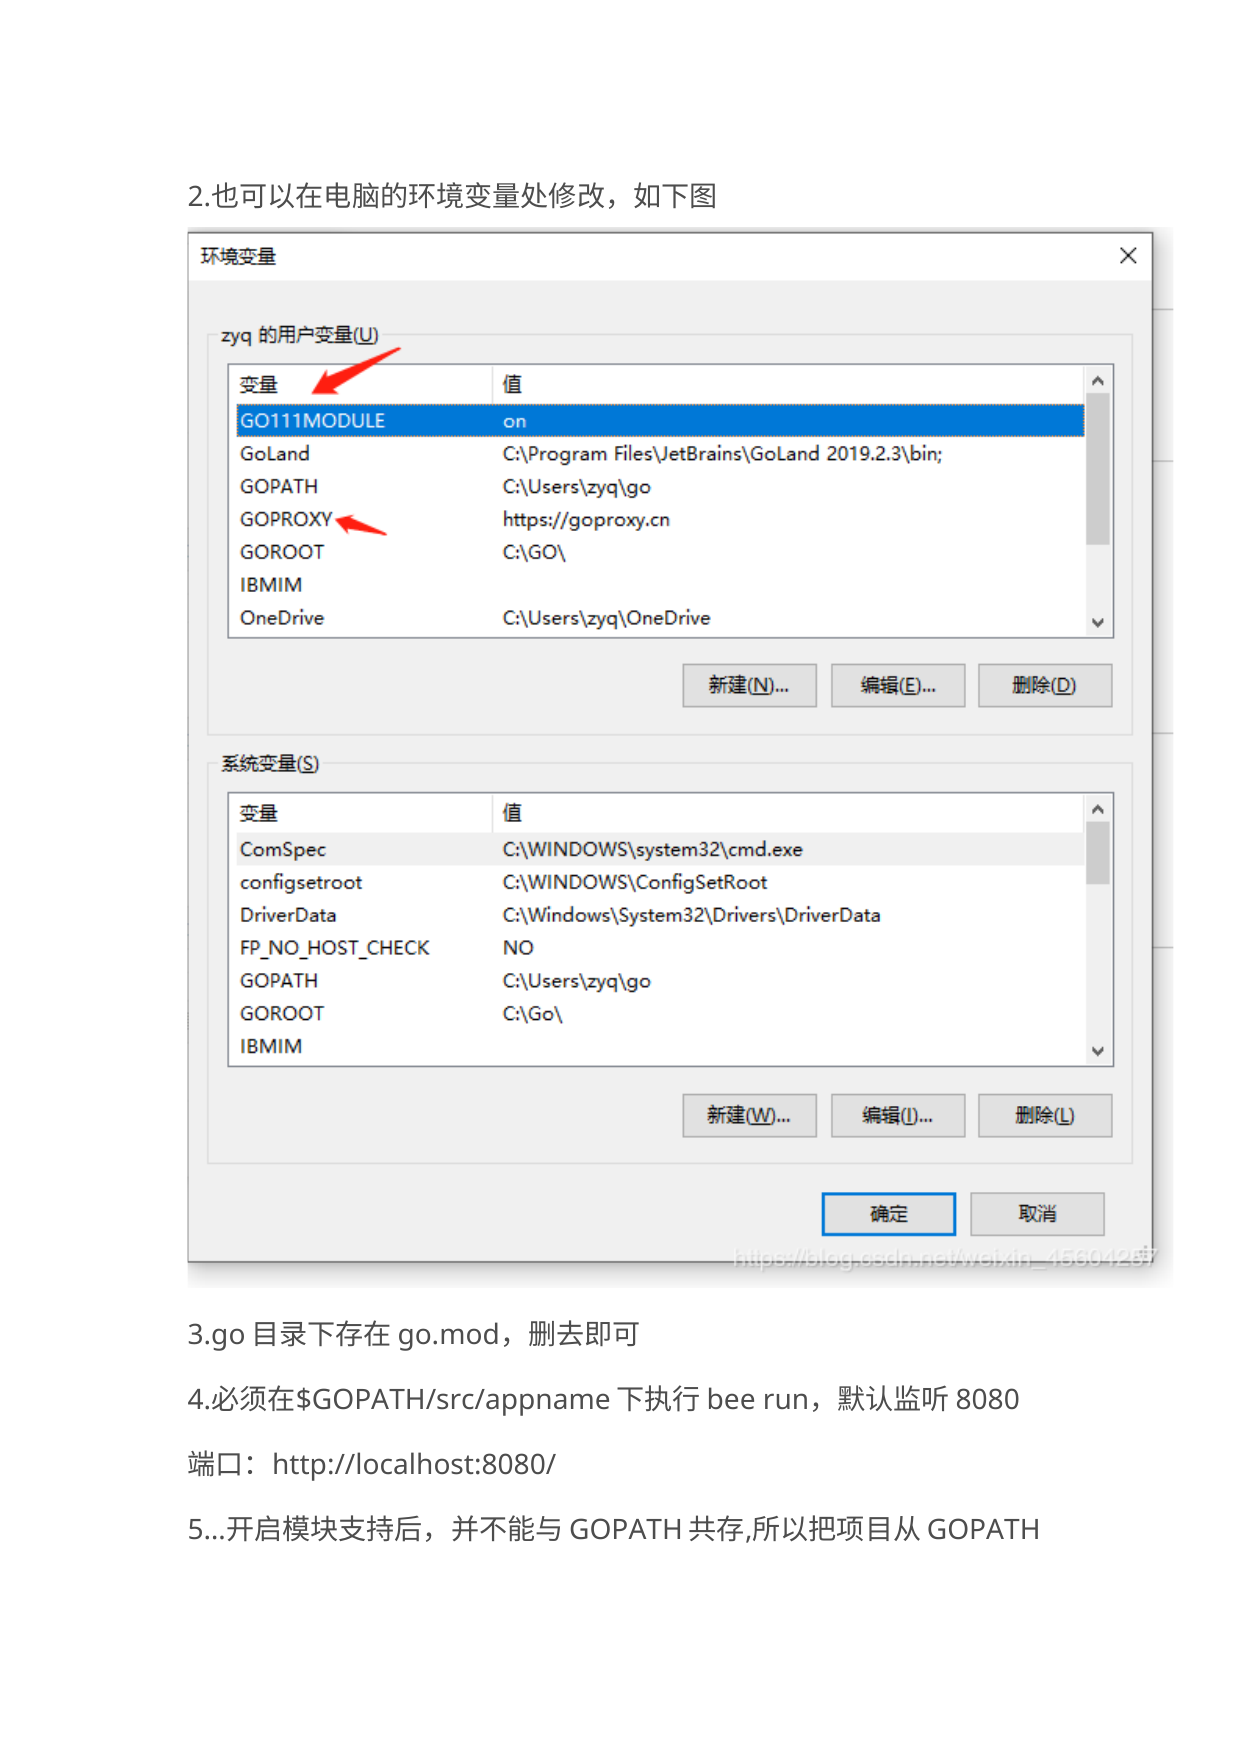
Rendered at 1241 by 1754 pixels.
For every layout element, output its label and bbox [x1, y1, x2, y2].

picture [187, 227, 1174, 1288]
text [187, 1288, 1053, 1559]
text [187, 162, 1053, 227]
